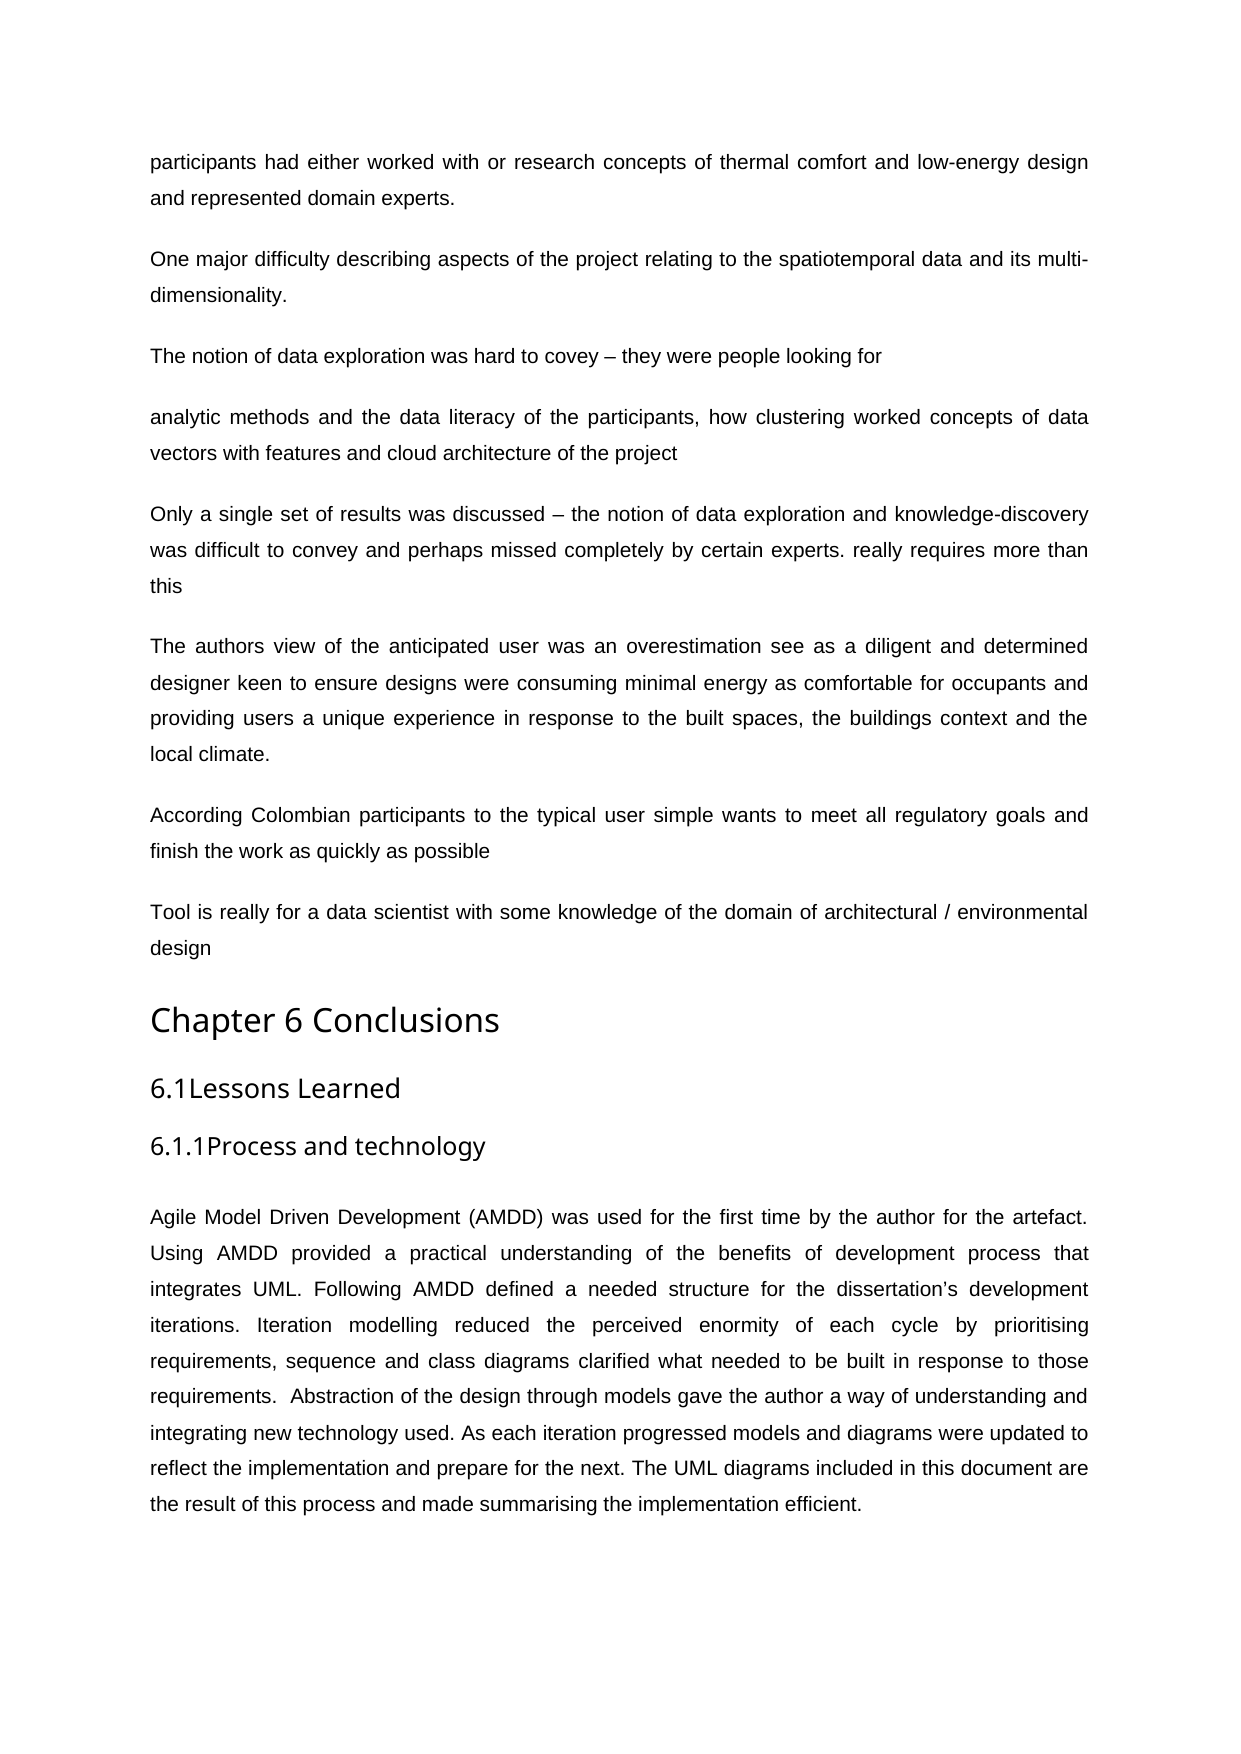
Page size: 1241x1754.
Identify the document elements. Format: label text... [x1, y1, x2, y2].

text Only a single set of results was discussed – the notion of data exploration and knowledge-discovery was difficult to convey and perhaps missed completely by certain experts. really requires more than this [150, 502, 1090, 597]
text One major difficulty describing aspects of the project relating to the spatiotemporal data and its multi-dimensionality. [150, 247, 1090, 307]
subtitle Conclusions [150, 997, 1090, 1042]
subtitle Lessons Learned [150, 1069, 1090, 1106]
text Agile Model Driven Development (AMDD) was used for the first time by the author for the artefact. Using AMDD provided a practical understanding of the benefits of development process that integrates UML. Following AMDD defined a needed structure for the dissertation’s development iterations. Iteration modelling reduced the perceived enormity of each cycle by prioritising requirements, sequence and class diagrams clarified what needed to be built in response to those requirements. Abstraction of the design through models gave the author a way of understanding and integrating new technology used. As each iteration progressed models and diagrams were updated to reflect the implementation and prepare for the next. The UML diagrams included in this document are the result of this process and made summarising the implementation efficient. [150, 1205, 1090, 1516]
text According Colombian participants to the typical user simple wants to meet all regulatory goals and finish the work as quickly as possible [150, 803, 1090, 863]
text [150, 150, 1090, 210]
text Tool is really for a data scientist with some knowledge of the domain of architectural / environmental design [150, 900, 1090, 960]
text The notion of data exploration was hard to covey – they were people looking for [150, 344, 1090, 368]
text The authors view of the anticipated user was an overestimation see as a diligent and determined designer keen to ensure designs were consuming minimal energy as comfortable for occupants and providing users a unique experience in response to the built spaces, the buildings context and the local climate. [150, 634, 1090, 766]
text analytic methods and the data literacy of the participants, how clustering worked concepts of data vectors with features and cloud architecture of the project [150, 405, 1090, 464]
subtitle Process and technology [150, 1129, 1090, 1163]
